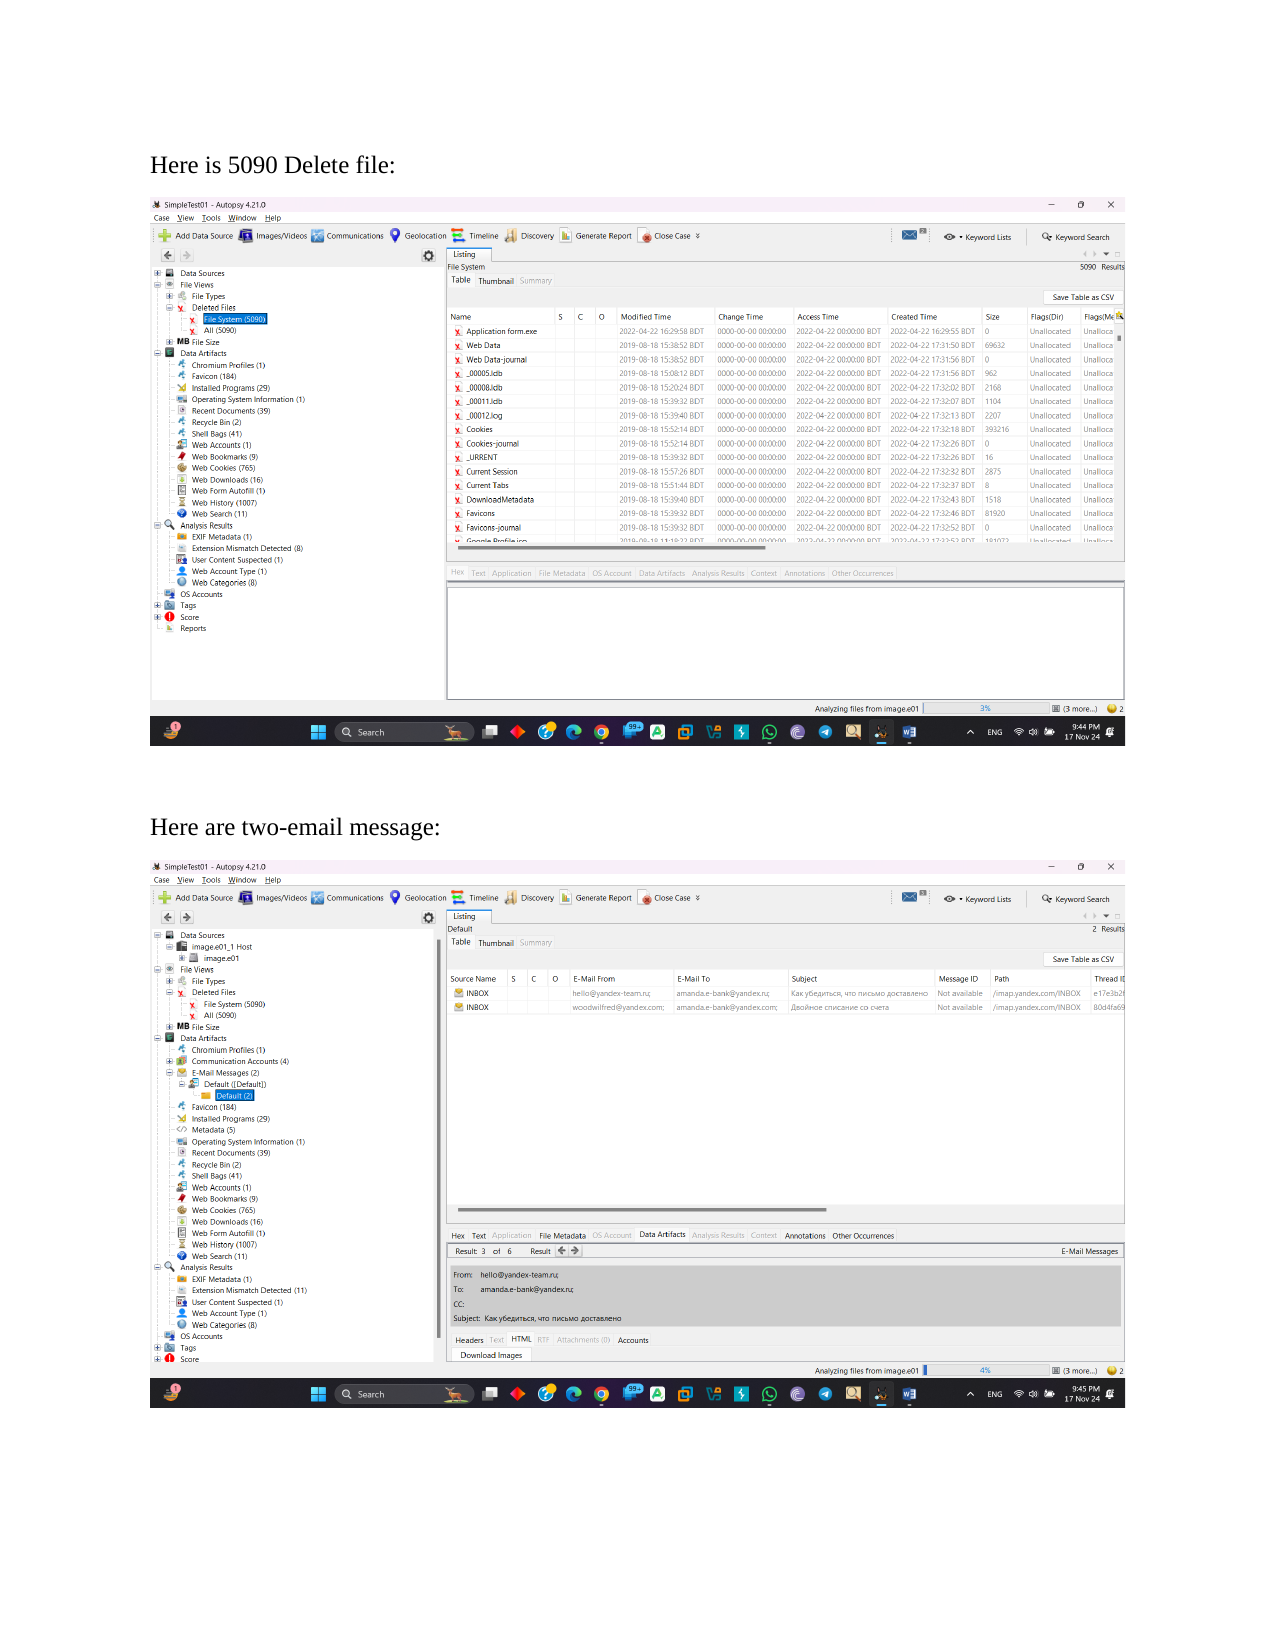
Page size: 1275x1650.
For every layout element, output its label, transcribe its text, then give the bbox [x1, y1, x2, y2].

picture [150, 860, 1125, 1408]
text Here are two-email message: [150, 812, 1125, 841]
text Here is 5090 Delete file: [150, 150, 1125, 179]
picture [150, 197, 1125, 746]
